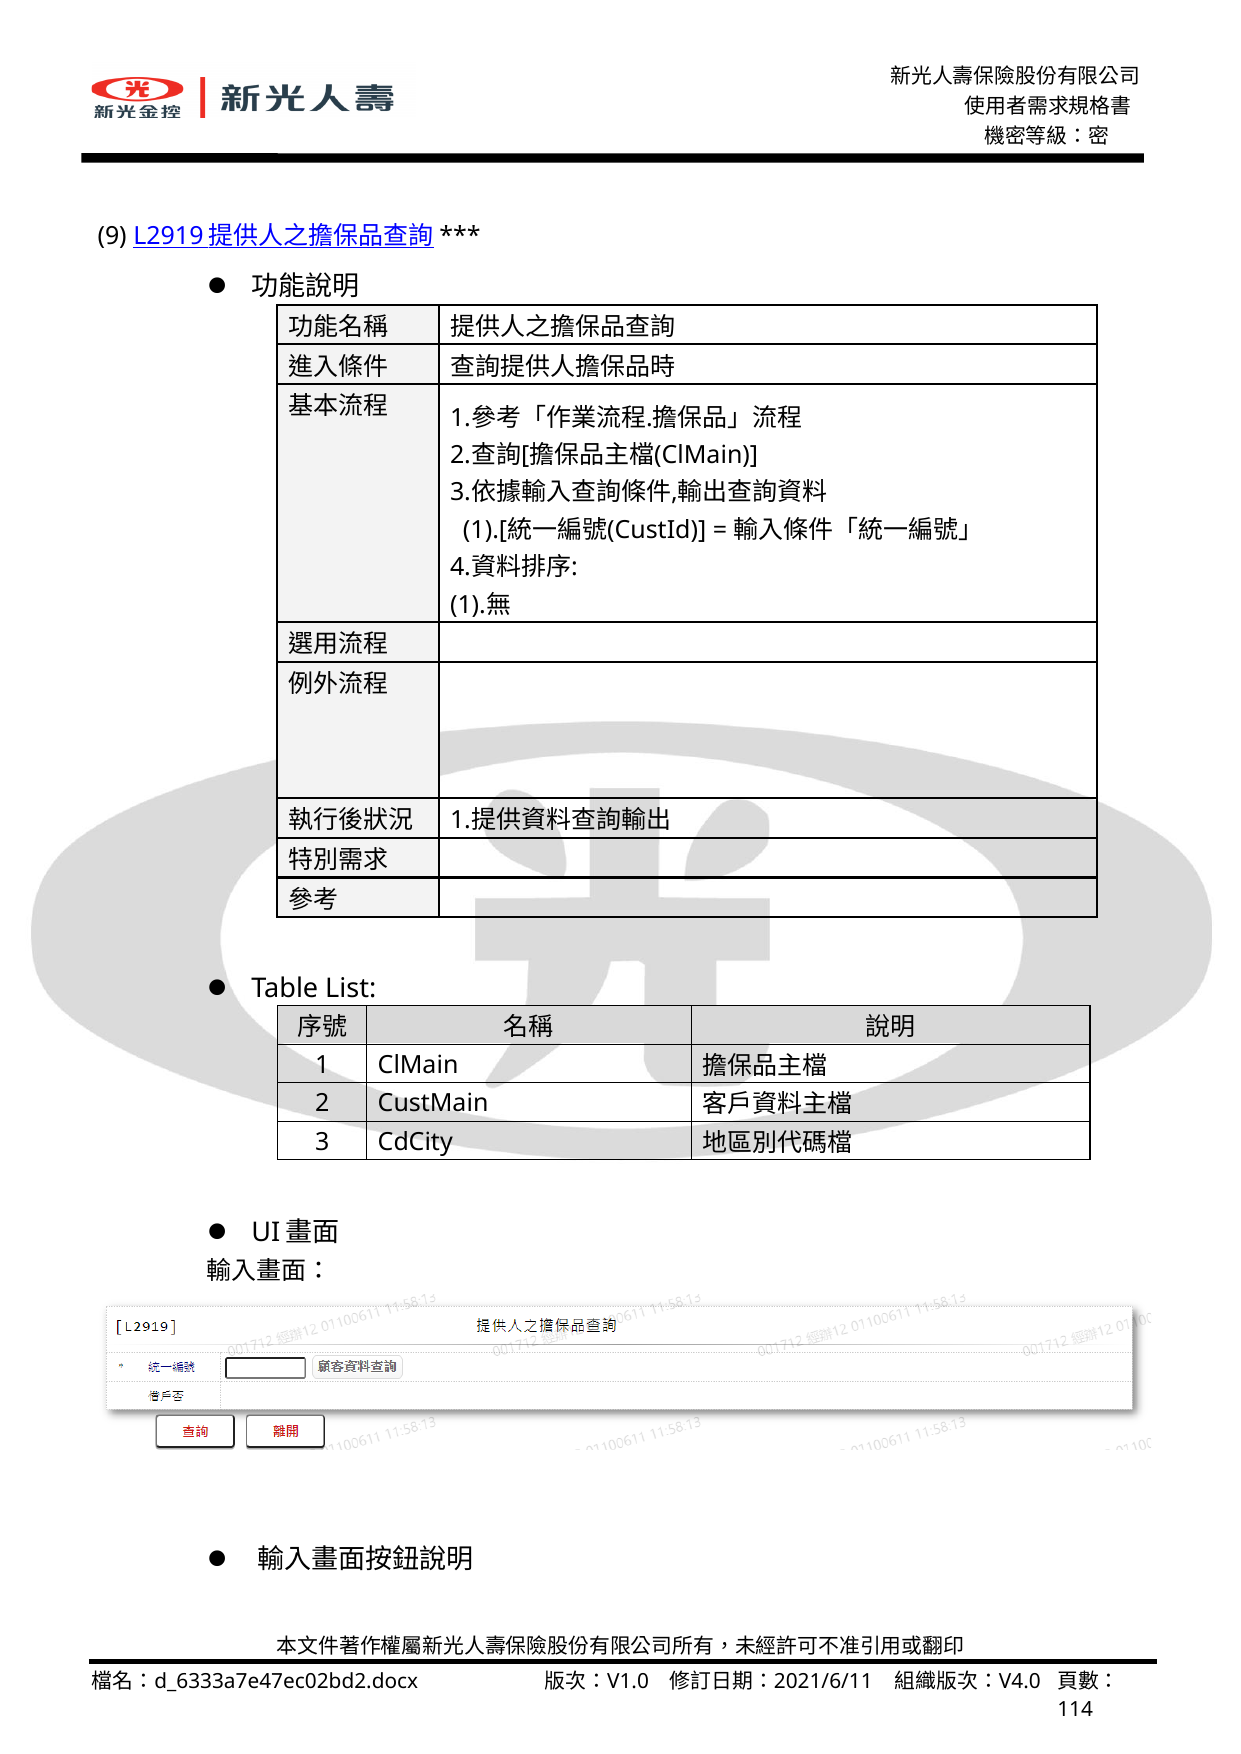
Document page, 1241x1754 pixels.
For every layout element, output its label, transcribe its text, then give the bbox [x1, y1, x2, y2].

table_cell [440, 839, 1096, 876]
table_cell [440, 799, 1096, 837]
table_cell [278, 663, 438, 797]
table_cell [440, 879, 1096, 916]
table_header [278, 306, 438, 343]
subtitle L2919提供人之擔保品查詢 *** [97, 216, 1152, 252]
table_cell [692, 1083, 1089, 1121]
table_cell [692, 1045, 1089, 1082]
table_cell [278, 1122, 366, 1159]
list 功能說明 [207, 264, 1152, 304]
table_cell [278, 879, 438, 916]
list UI畫面 [207, 1210, 1152, 1249]
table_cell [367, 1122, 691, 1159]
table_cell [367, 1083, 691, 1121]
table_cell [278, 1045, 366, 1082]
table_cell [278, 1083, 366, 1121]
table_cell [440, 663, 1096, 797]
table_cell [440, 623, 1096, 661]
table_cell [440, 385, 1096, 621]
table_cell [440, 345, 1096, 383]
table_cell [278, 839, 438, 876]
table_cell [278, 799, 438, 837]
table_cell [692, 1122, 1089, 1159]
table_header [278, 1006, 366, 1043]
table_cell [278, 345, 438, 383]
text 輸入畫面： [207, 1249, 1152, 1287]
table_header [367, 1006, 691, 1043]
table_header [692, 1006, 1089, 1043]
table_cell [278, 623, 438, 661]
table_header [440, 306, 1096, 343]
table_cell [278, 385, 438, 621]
picture [25, 713, 1215, 1166]
list 輸入畫面按鈕說明 [207, 1537, 1152, 1576]
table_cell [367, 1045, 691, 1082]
list Table List: [207, 968, 1152, 1005]
picture [88, 1294, 1152, 1450]
picture [91, 61, 417, 118]
